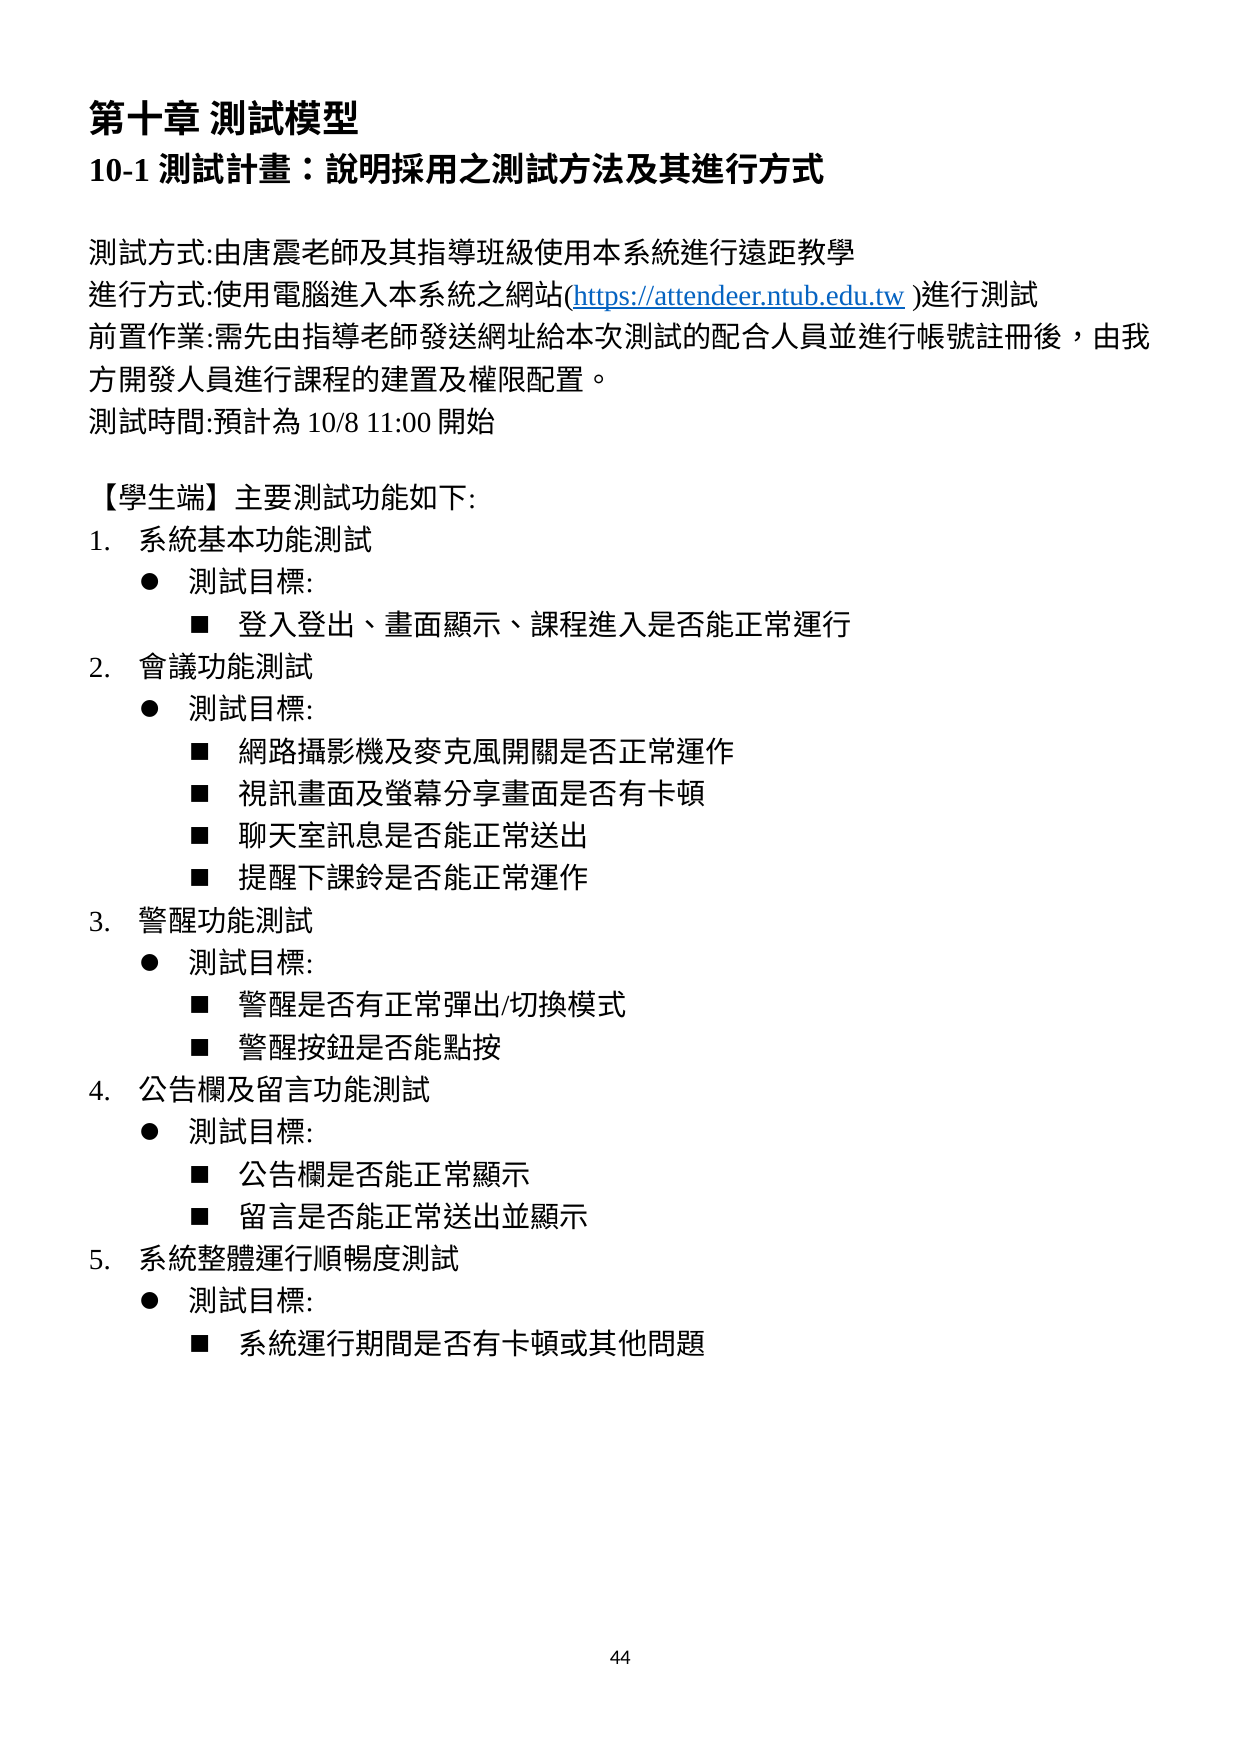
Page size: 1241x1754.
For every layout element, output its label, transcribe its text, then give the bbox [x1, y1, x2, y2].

text 進行方式:使用電腦進入本系統之網站(https://attendeer.ntub.edu.tw )進行測試 [89, 272, 1152, 314]
text 10-1 測試計畫：說明採用之測試方法及其進行方式 [89, 143, 1152, 191]
list 測試目標: [139, 1109, 1152, 1151]
text 1. 系統基本功能測試 [89, 517, 1152, 559]
text 5. 系統整體運行順暢度測試 [89, 1236, 1152, 1278]
text 測試方式:由唐震老師及其指導班級使用本系統進行遠距教學 [89, 229, 1152, 272]
text 前置作業:需先由指導老師發送網址給本次測試的配合人員並進行帳號註冊後，由我方開發人員進行課程的建置及權限配置。 [89, 314, 1152, 399]
list 測試目標: [139, 940, 1152, 982]
list 網路攝影機及麥克風開關是否正常運作 [189, 728, 1152, 771]
text 【學生端】主要測試功能如下: [89, 474, 1152, 517]
list 視訊畫面及螢幕分享畫面是否有卡頓 [189, 771, 1152, 813]
text 第十章 測試模型 [89, 89, 1152, 143]
list 登入登出、畫面顯示、課程進入是否能正常運行 [189, 601, 1152, 644]
list 留言是否能正常送出並顯示 [189, 1193, 1152, 1236]
list 警醒按鈕是否能點按 [189, 1024, 1152, 1067]
text 測試時間:預計為10/8 11:00開始 [89, 399, 1152, 441]
list 系統運行期間是否有卡頓或其他問題 [189, 1320, 1152, 1363]
list 公告欄是否能正常顯示 [189, 1151, 1152, 1193]
list 警醒是否有正常彈出/切換模式 [189, 982, 1152, 1024]
text 2. 會議功能測試 [89, 644, 1152, 686]
list 提醒下課鈴是否能正常運作 [189, 855, 1152, 897]
text 3. 警醒功能測試 [89, 897, 1152, 940]
list 測試目標: [139, 559, 1152, 601]
list 測試目標: [139, 1278, 1152, 1320]
text 4. 公告欄及留言功能測試 [89, 1067, 1152, 1109]
list 聊天室訊息是否能正常送出 [189, 813, 1152, 855]
list 測試目標: [139, 686, 1152, 728]
